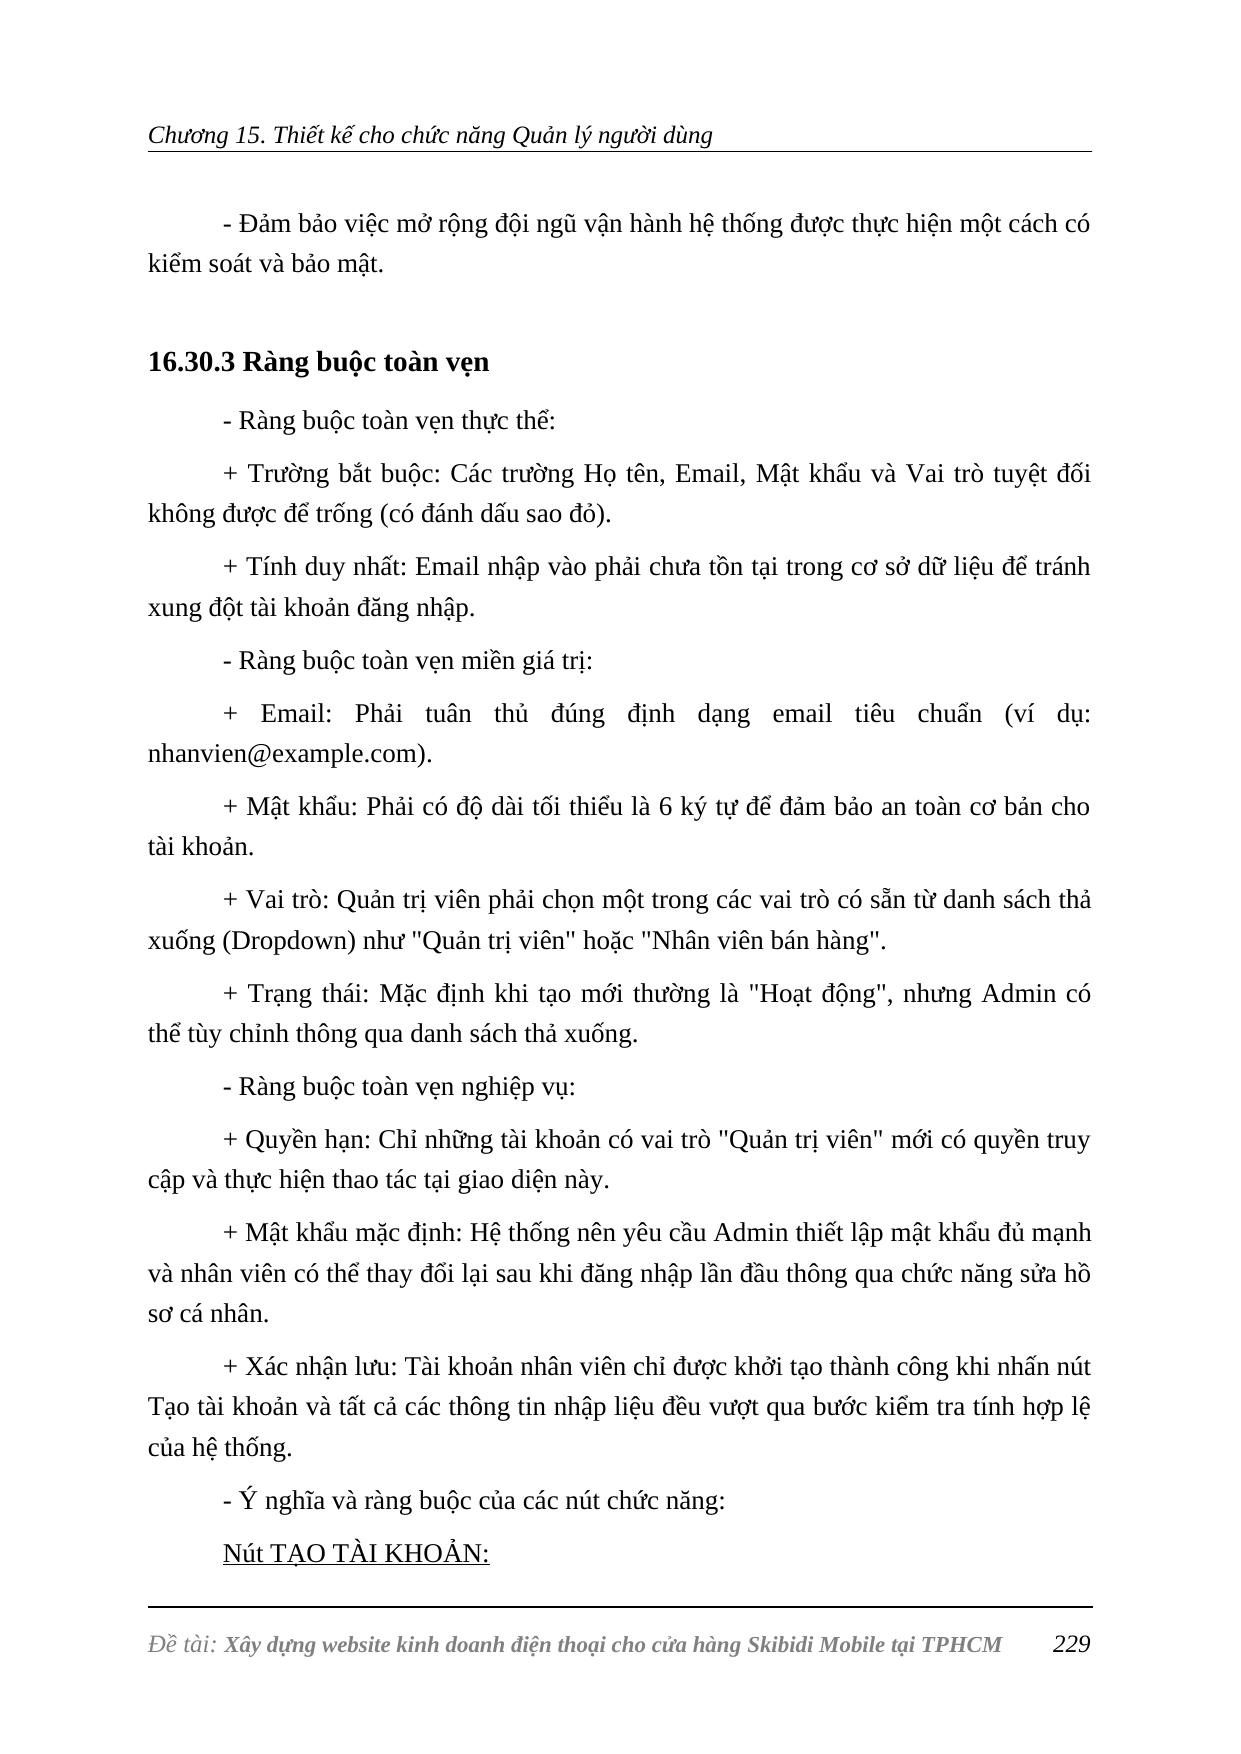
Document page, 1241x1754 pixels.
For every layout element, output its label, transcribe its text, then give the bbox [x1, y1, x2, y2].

text + Tính duy nhất: Email nhập vào phải chưa tồn tại trong cơ sở dữ liệu để tránh xung đột tài khoản đăng nhập. [148, 551, 1092, 622]
text + Mật khẩu mặc định: Hệ thống nên yêu cầu Admin thiết lập mật khẩu đủ mạnh và nhân viên có thể thay đổi lại sau khi đăng nhập lần đầu thông qua chức năng sửa hồ sơ cá nhân. [148, 1216, 1092, 1328]
text - Ràng buộc toàn vẹn nghiệp vụ: [148, 1070, 1092, 1101]
text - Đảm bảo việc mở rộng đội ngũ vận hành hệ thống được thực hiện một cách có kiểm soát và bảo mật. [148, 207, 1092, 278]
text + Vai trò: Quản trị viên phải chọn một trong các vai trò có sẵn từ danh sách thả xuống (Dropdown) như "Quản trị viên" hoặc "Nhân viên bán hàng". [148, 883, 1092, 955]
text + Mật khẩu: Phải có độ dài tối thiểu là 6 ký tự để đảm bảo an toàn cơ bản cho tài khoản. [148, 790, 1092, 862]
subtitle Ràng buộc toàn vẹn [148, 338, 1092, 379]
text + Trạng thái: Mặc định khi tạo mới thường là "Hoạt động", nhưng Admin có thể tùy chỉnh thông qua danh sách thả xuống. [148, 977, 1092, 1048]
text Nút TẠO TÀI KHOẢN: [148, 1537, 1092, 1568]
text + Xác nhận lưu: Tài khoản nhân viên chỉ được khởi tạo thành công khi nhấn nút Tạo tài khoản và tất cả các thông tin nhập liệu đều vượt qua bước kiểm tra tính hợp lệ của hệ thống. [148, 1350, 1092, 1462]
text + Quyền hạn: Chỉ những tài khoản có vai trò "Quản trị viên" mới có quyền truy cập và thực hiện thao tác tại giao diện này. [148, 1123, 1092, 1194]
text + Email: Phải tuân thủ đúng định dạng email tiêu chuẩn (ví dụ: nhanvien@example.com). [148, 697, 1092, 768]
text - Ràng buộc toàn vẹn thực thể: [148, 404, 1092, 435]
text - Ràng buộc toàn vẹn miền giá trị: [148, 644, 1092, 675]
text - Ý nghĩa và ràng buộc của các nút chức năng: [148, 1484, 1092, 1515]
text + Trường bắt buộc: Các trường Họ tên, Email, Mật khẩu và Vai trò tuyệt đối không được để trống (có đánh dấu sao đỏ). [148, 457, 1092, 529]
